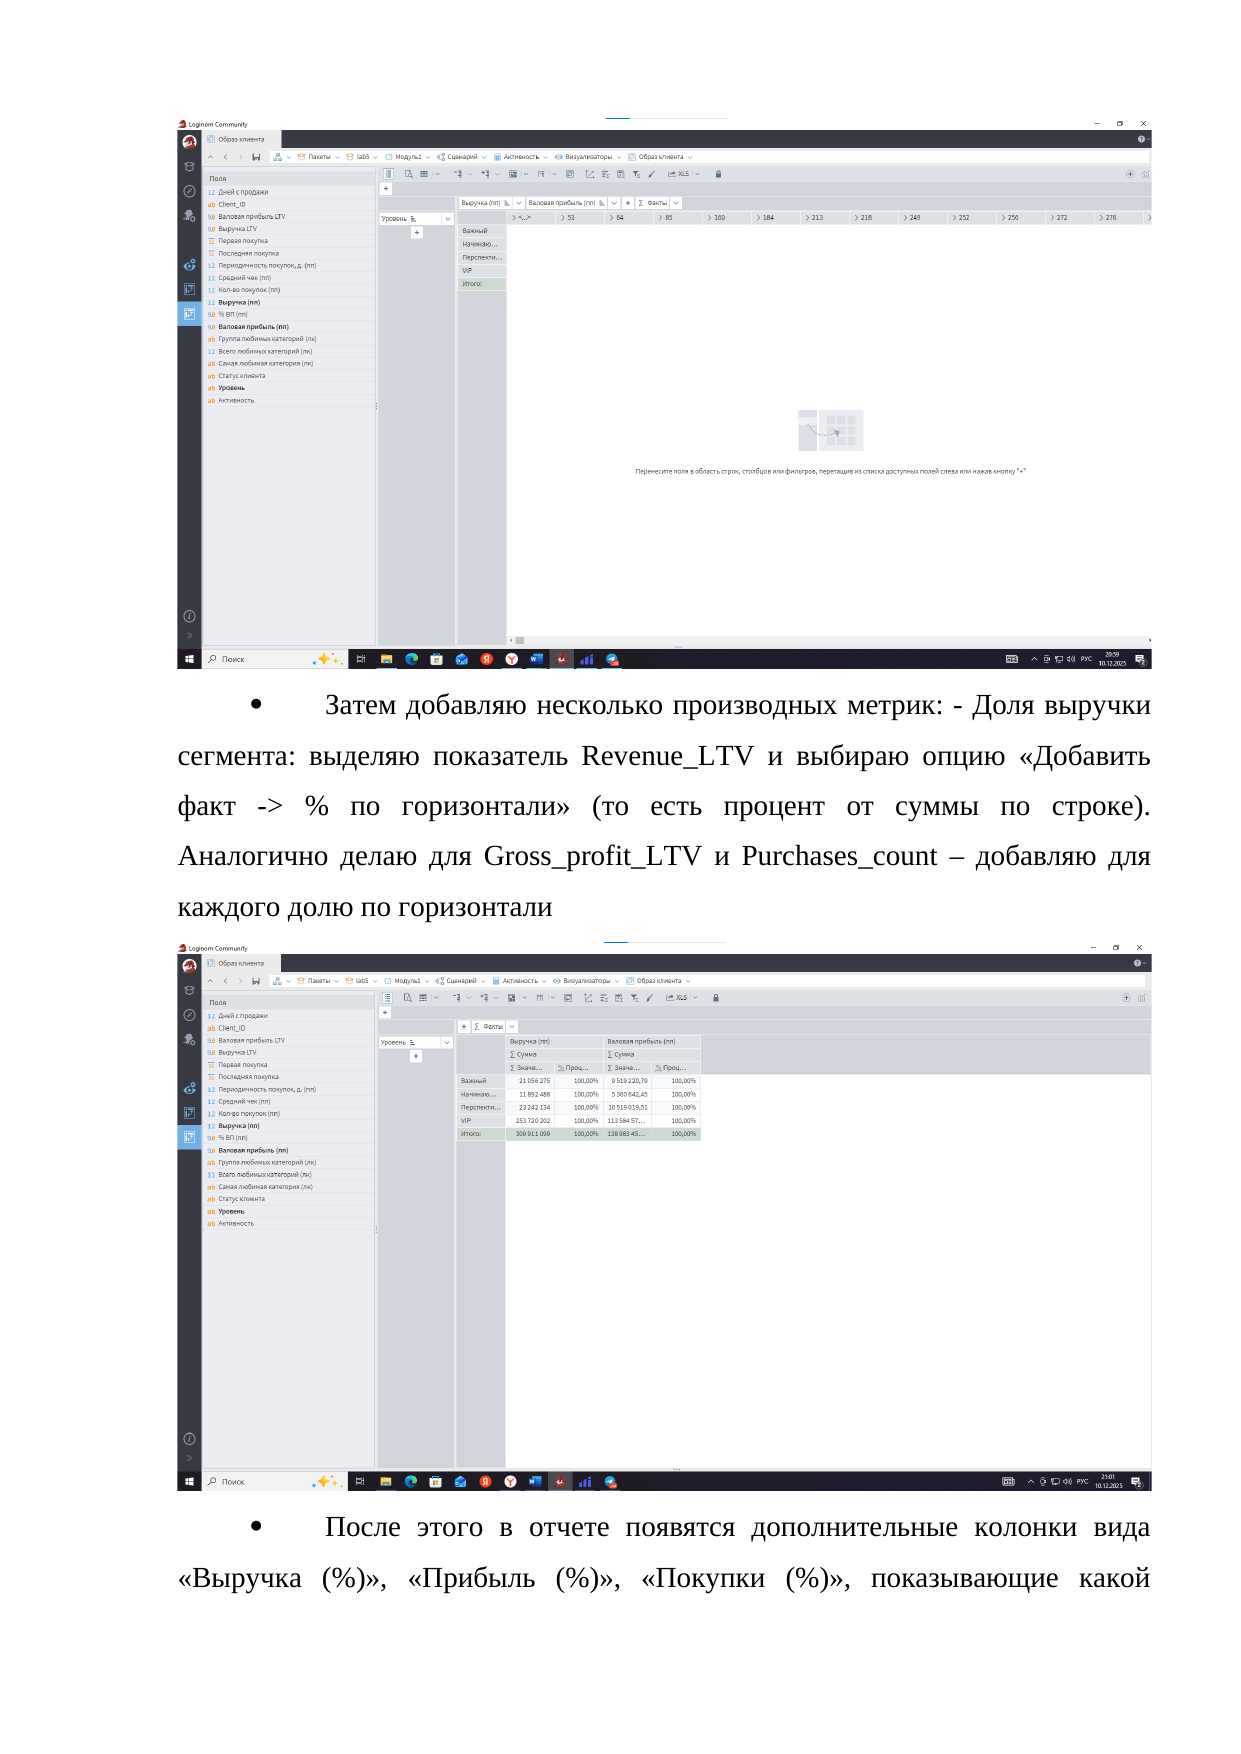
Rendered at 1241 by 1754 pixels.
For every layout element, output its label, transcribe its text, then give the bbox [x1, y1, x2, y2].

picture [177, 942, 1152, 1491]
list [177, 1509, 1152, 1593]
picture [177, 118, 1152, 669]
list Затем добавляю несколько производных метрик: - Доля выручки сегмента: выделяю показатель Revenue_LTV и выбираю опцию «Добавить факт -> % по горизонтали» (то есть процент от суммы по строке). Аналогично делаю для Gross_profit_LTV и Purchases_count – добавляю для каждого долю по горизонтали [177, 687, 1152, 922]
